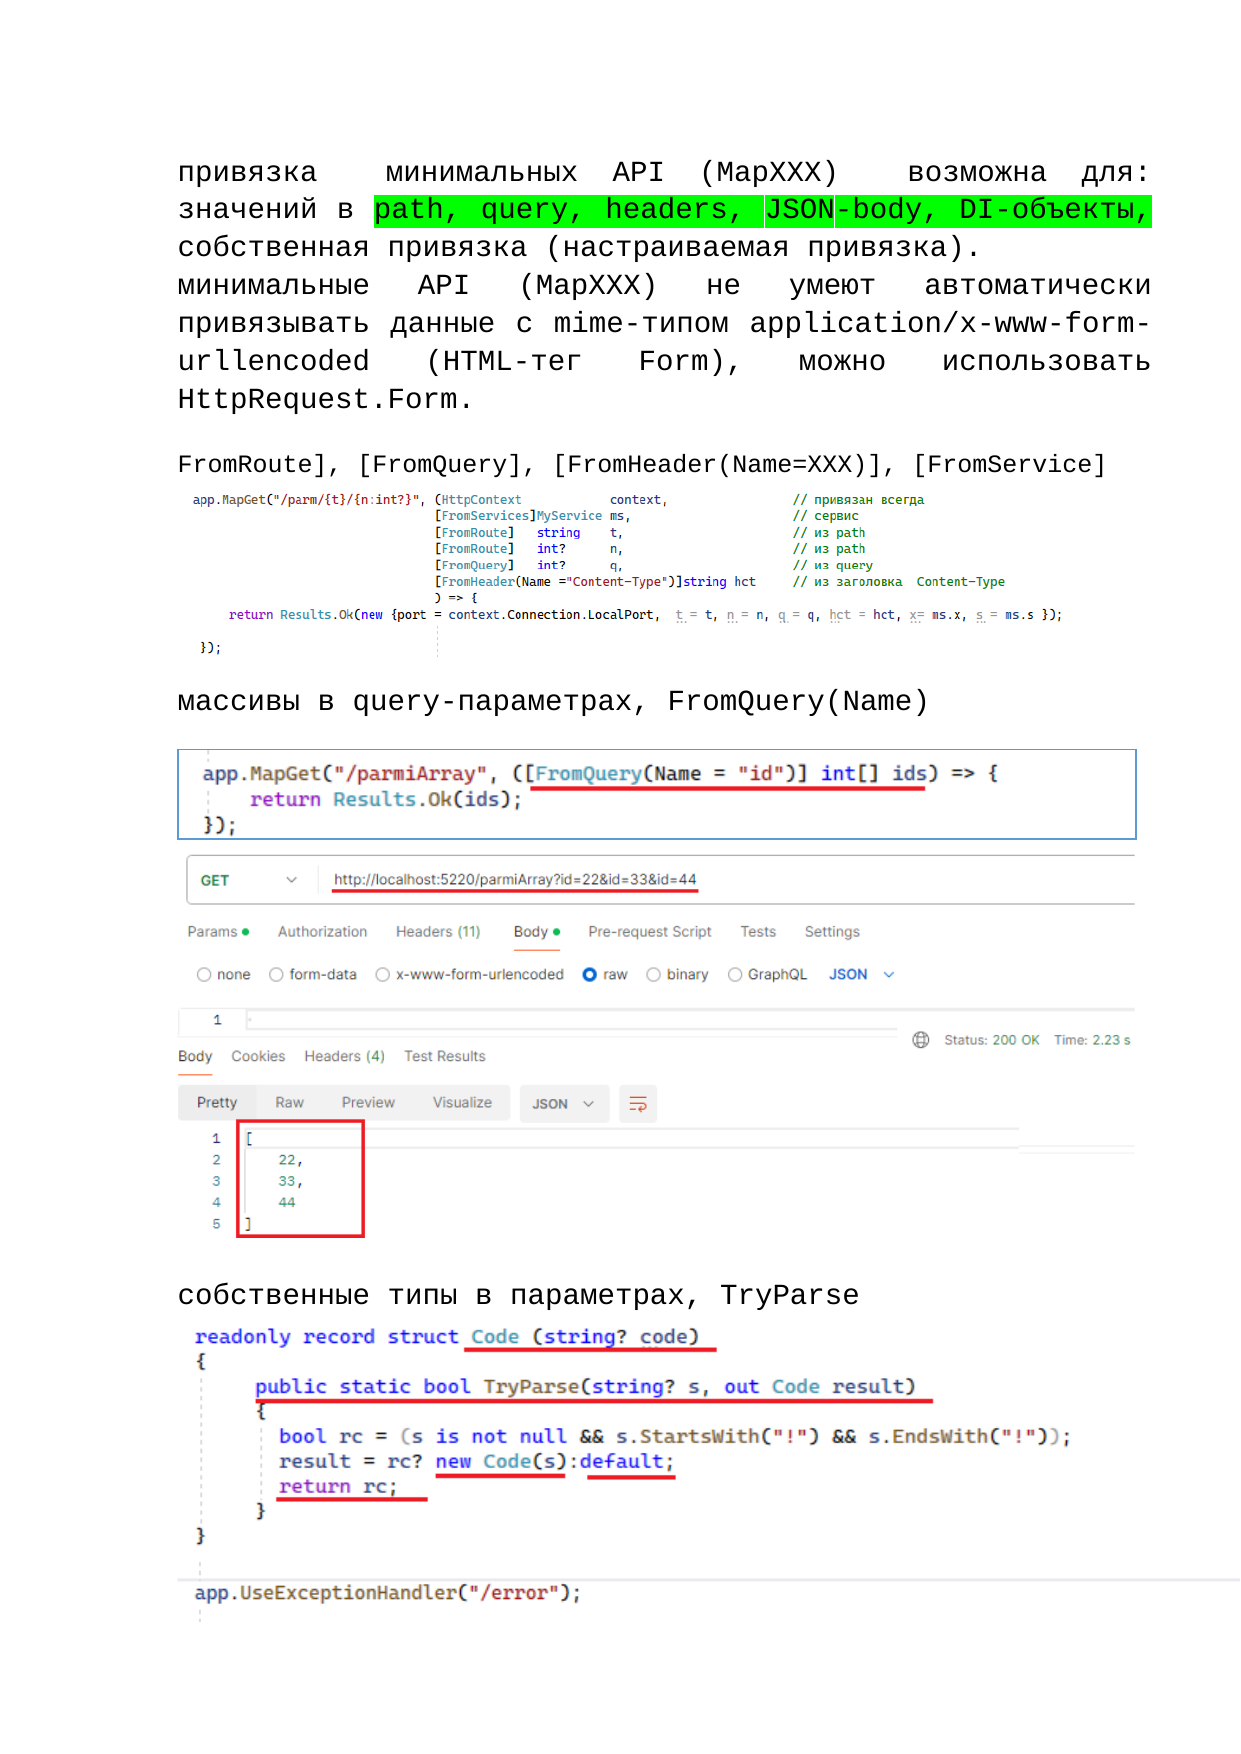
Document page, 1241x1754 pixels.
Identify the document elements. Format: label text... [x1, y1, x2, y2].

picture [177, 1317, 1241, 1559]
list собственные типы в параметрах, TryParse [177, 1280, 1152, 1313]
picture [177, 479, 1080, 658]
text массивы в query-параметрах, FromQuery(Name) [177, 686, 1152, 719]
picture [179, 750, 1135, 838]
list минимальные API (MapXXX) не умеют автоматически привязывать данные с mime-типом application/x-www-form-urllencoded (HTML-тег Form), можно использовать HttpRequest.Form. [177, 270, 1152, 417]
list привязка минимальных API (MapXXX) возможна для: значений в path, query, headers, JSON-body, DI-объекты, собственная привязка (настраиваемая привязка). [177, 157, 1152, 266]
picture [177, 1562, 1241, 1622]
picture [177, 844, 1135, 1238]
